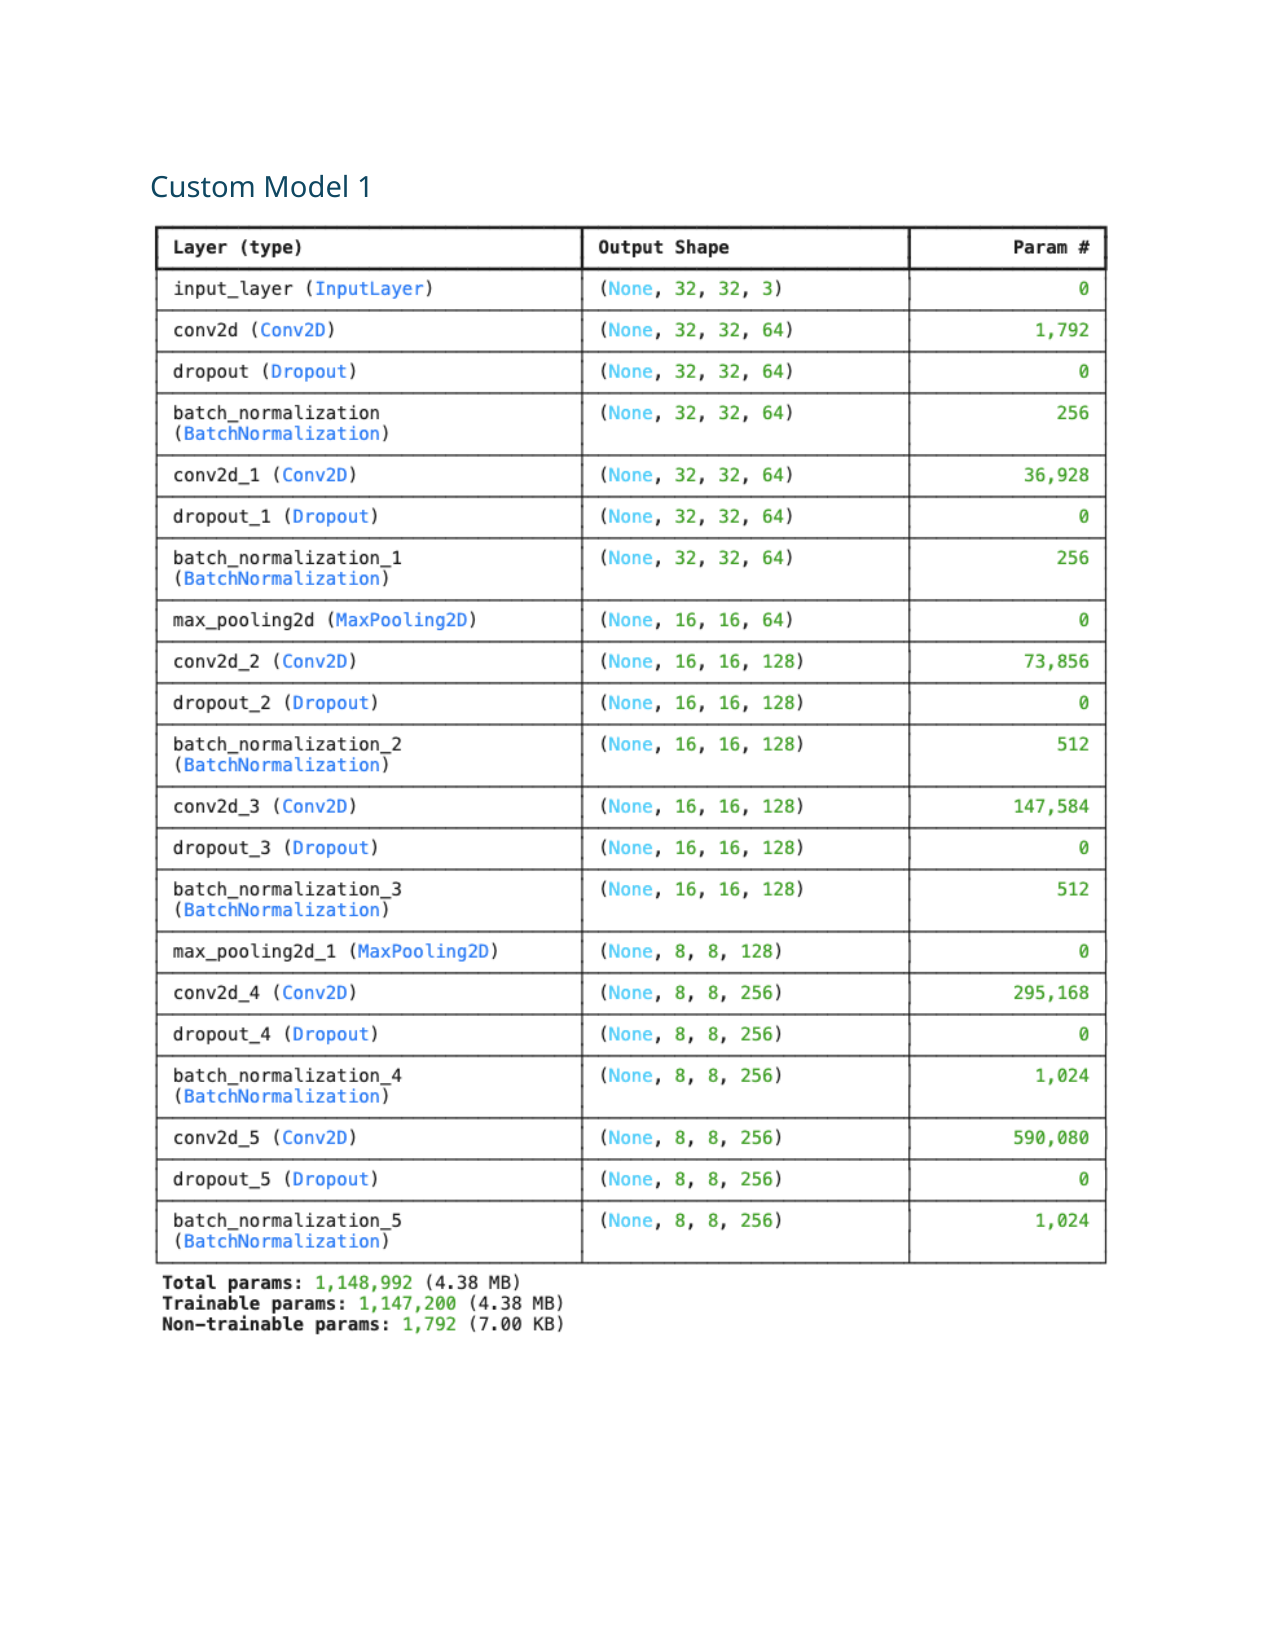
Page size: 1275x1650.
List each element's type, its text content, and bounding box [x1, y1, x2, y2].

picture [150, 220, 1125, 1337]
subtitle Custom Model 1 [150, 167, 1125, 206]
